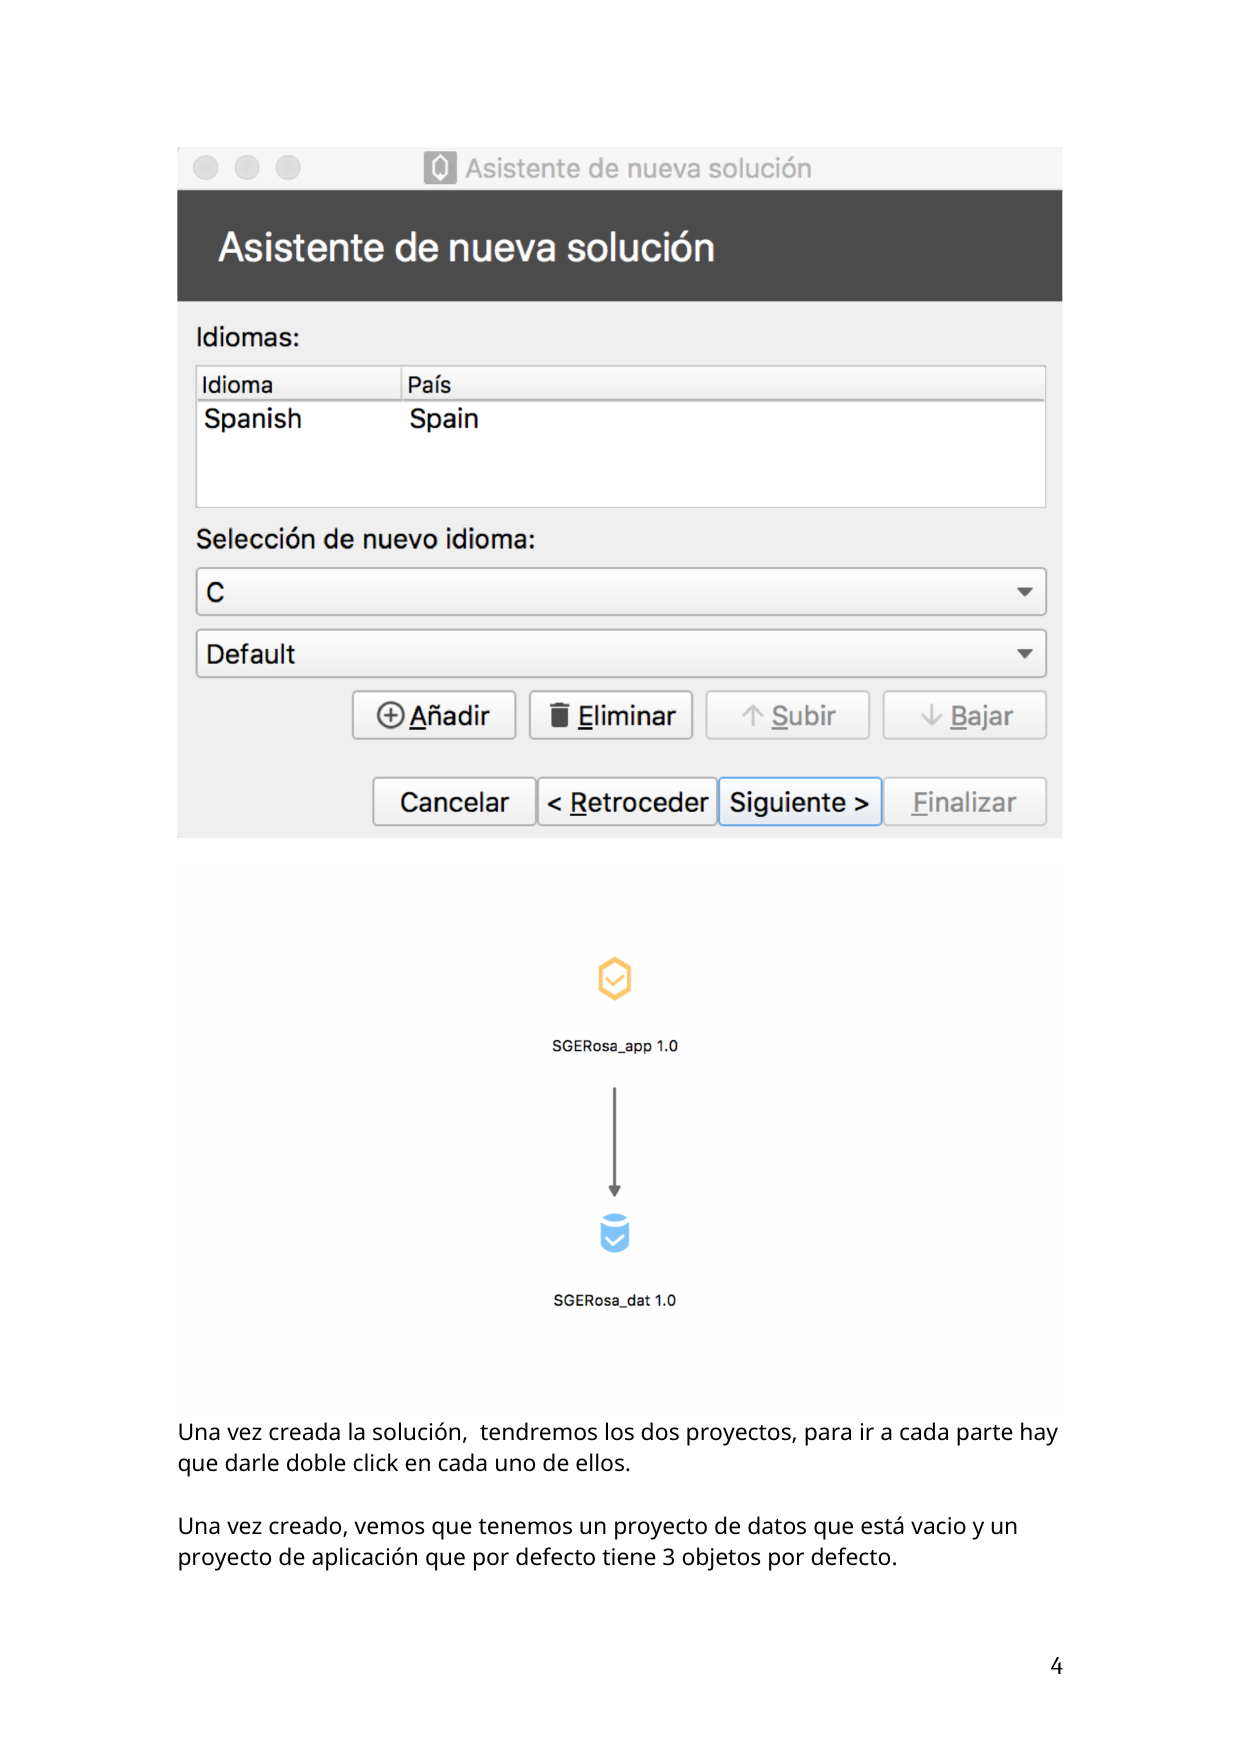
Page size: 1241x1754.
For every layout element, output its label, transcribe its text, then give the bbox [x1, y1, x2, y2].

picture [177, 868, 1063, 1416]
text Una vez creada la solución, tendremos los dos proyectos, para ir a cada parte hay que darle doble click en cada uno de ellos. [177, 1416, 1063, 1478]
text Una vez creado, vemos que tenemos un proyecto de datos que está vacio y un proyecto de aplicación que por defecto tiene 3 objetos por defecto. [177, 1509, 1063, 1572]
picture [177, 147, 1063, 838]
